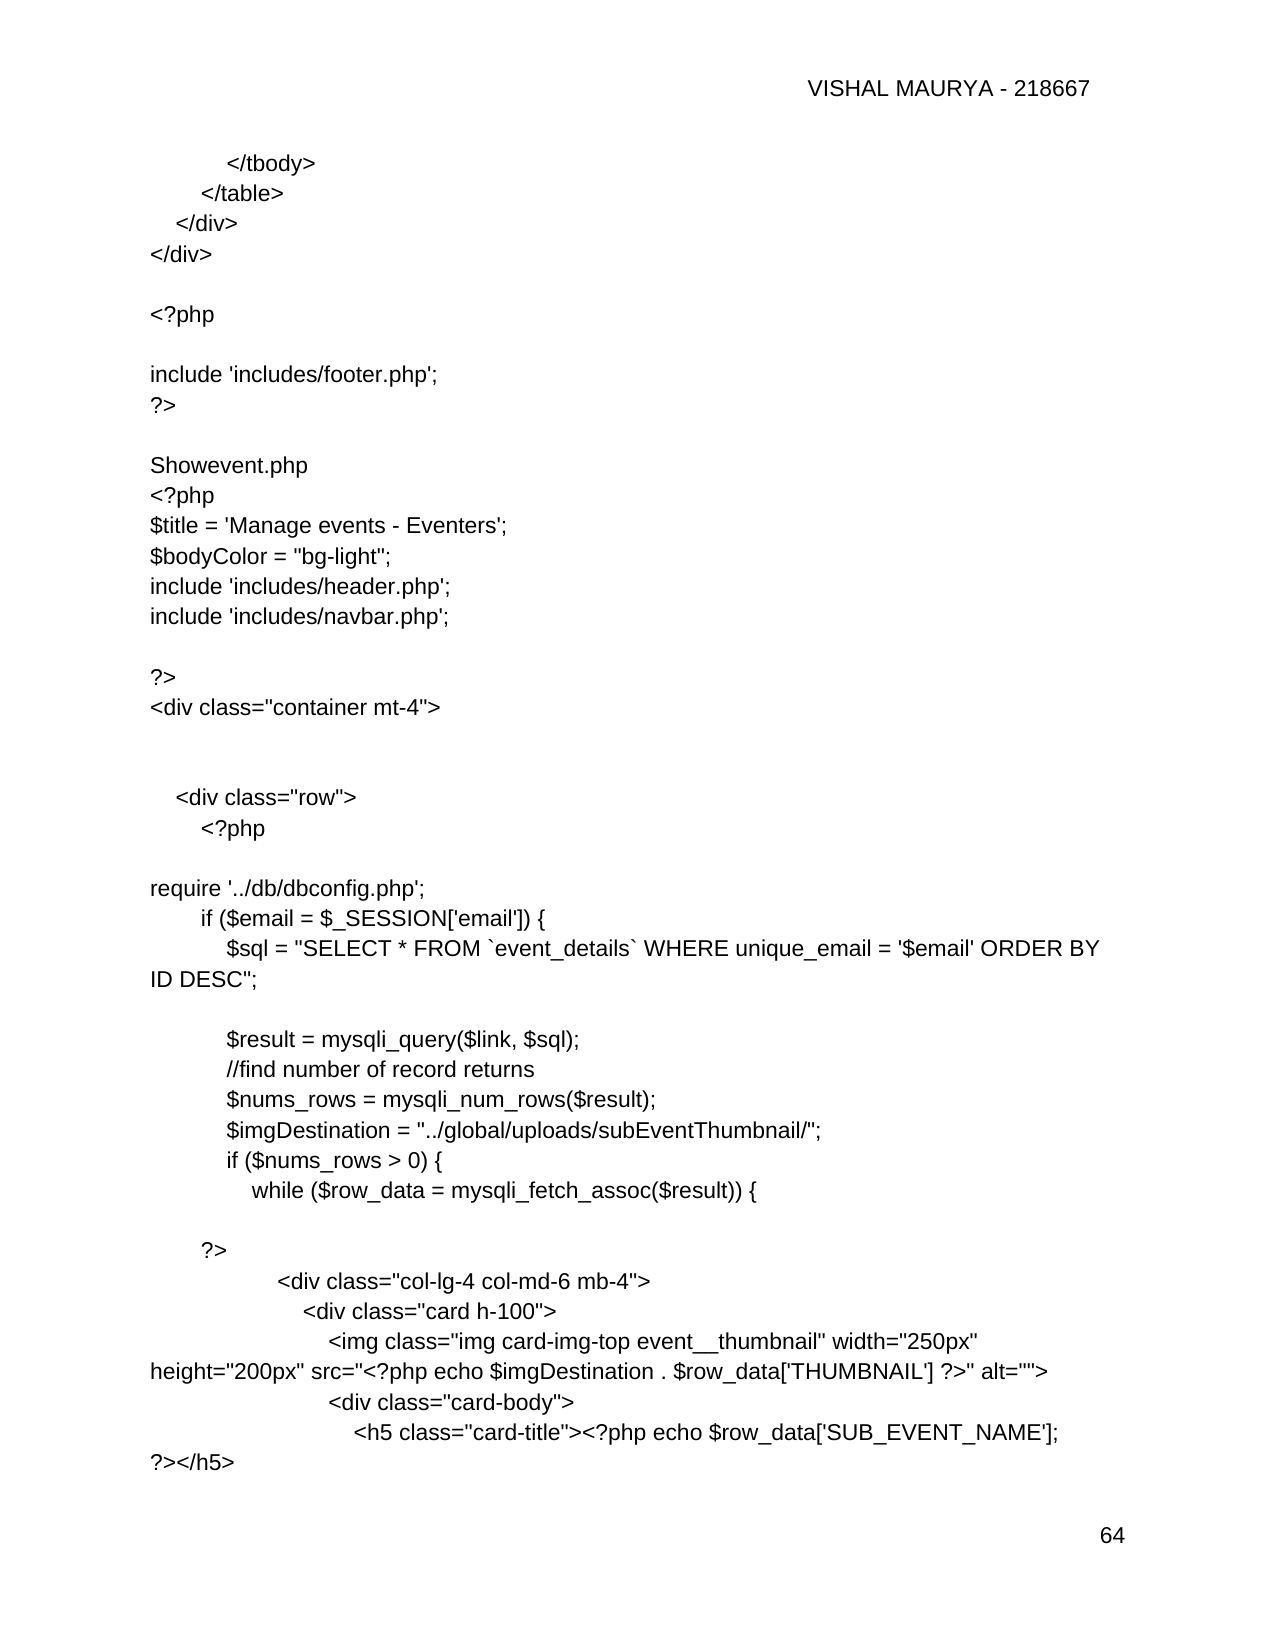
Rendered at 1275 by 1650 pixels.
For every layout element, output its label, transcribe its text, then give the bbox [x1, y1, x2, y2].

text if ($email = $_SESSION['email']) { [150, 905, 1125, 932]
text ?> [150, 1237, 1125, 1264]
text ?> [150, 663, 1125, 690]
text </tbody> [150, 150, 1125, 176]
text //find number of record returns [150, 1056, 1125, 1083]
text <div class="col-lg-4 col-md-6 mb-4"> [150, 1268, 1125, 1294]
text $nums_rows = mysqli_num_rows($result); [150, 1086, 1125, 1113]
text </div> [150, 210, 1125, 237]
text include 'includes/navbar.php'; [150, 603, 1125, 629]
text $title = 'Manage events - Eventers'; [150, 512, 1125, 539]
text </table> [150, 180, 1125, 207]
text $result = mysqli_query($link, $sql); [150, 1026, 1125, 1052]
text $imgDestination = "../global/uploads/subEventThumbnail/"; [150, 1117, 1125, 1143]
text require '../db/dbconfig.php'; [150, 875, 1125, 901]
text include 'includes/header.php'; [150, 573, 1125, 599]
text <div class="container mt-4"> [150, 694, 1125, 720]
text <div class="card-body"> [150, 1388, 1125, 1415]
text $sql = "SELECT * FROM `event_details` WHERE unique_email = '$email' ORDER BY ID DESC"; [150, 935, 1125, 992]
text <div class="card h-100"> [150, 1298, 1125, 1324]
text include 'includes/footer.php'; [150, 361, 1125, 388]
text <?php [150, 301, 1125, 327]
text $bodyColor = "bg-light"; [150, 543, 1125, 569]
text <div class="row"> [150, 784, 1125, 811]
text Showevent.php [150, 452, 1125, 478]
text </div> [150, 241, 1125, 267]
text <img class="img card-img-top event__thumbnail" width="250px" height="200px" src="<?php echo $imgDestination . $row_data['THUMBNAIL'] ?>" alt=""> [150, 1328, 1125, 1385]
text <?php [150, 814, 1125, 841]
text ?> [150, 392, 1125, 418]
text <?php [150, 482, 1125, 509]
text <h5 class="card-title"><?php echo $row_data['SUB_EVENT_NAME']; ?></h5> [150, 1419, 1125, 1475]
text if ($nums_rows > 0) { [150, 1147, 1125, 1173]
text while ($row_data = mysqli_fetch_assoc($result)) { [150, 1177, 1125, 1203]
